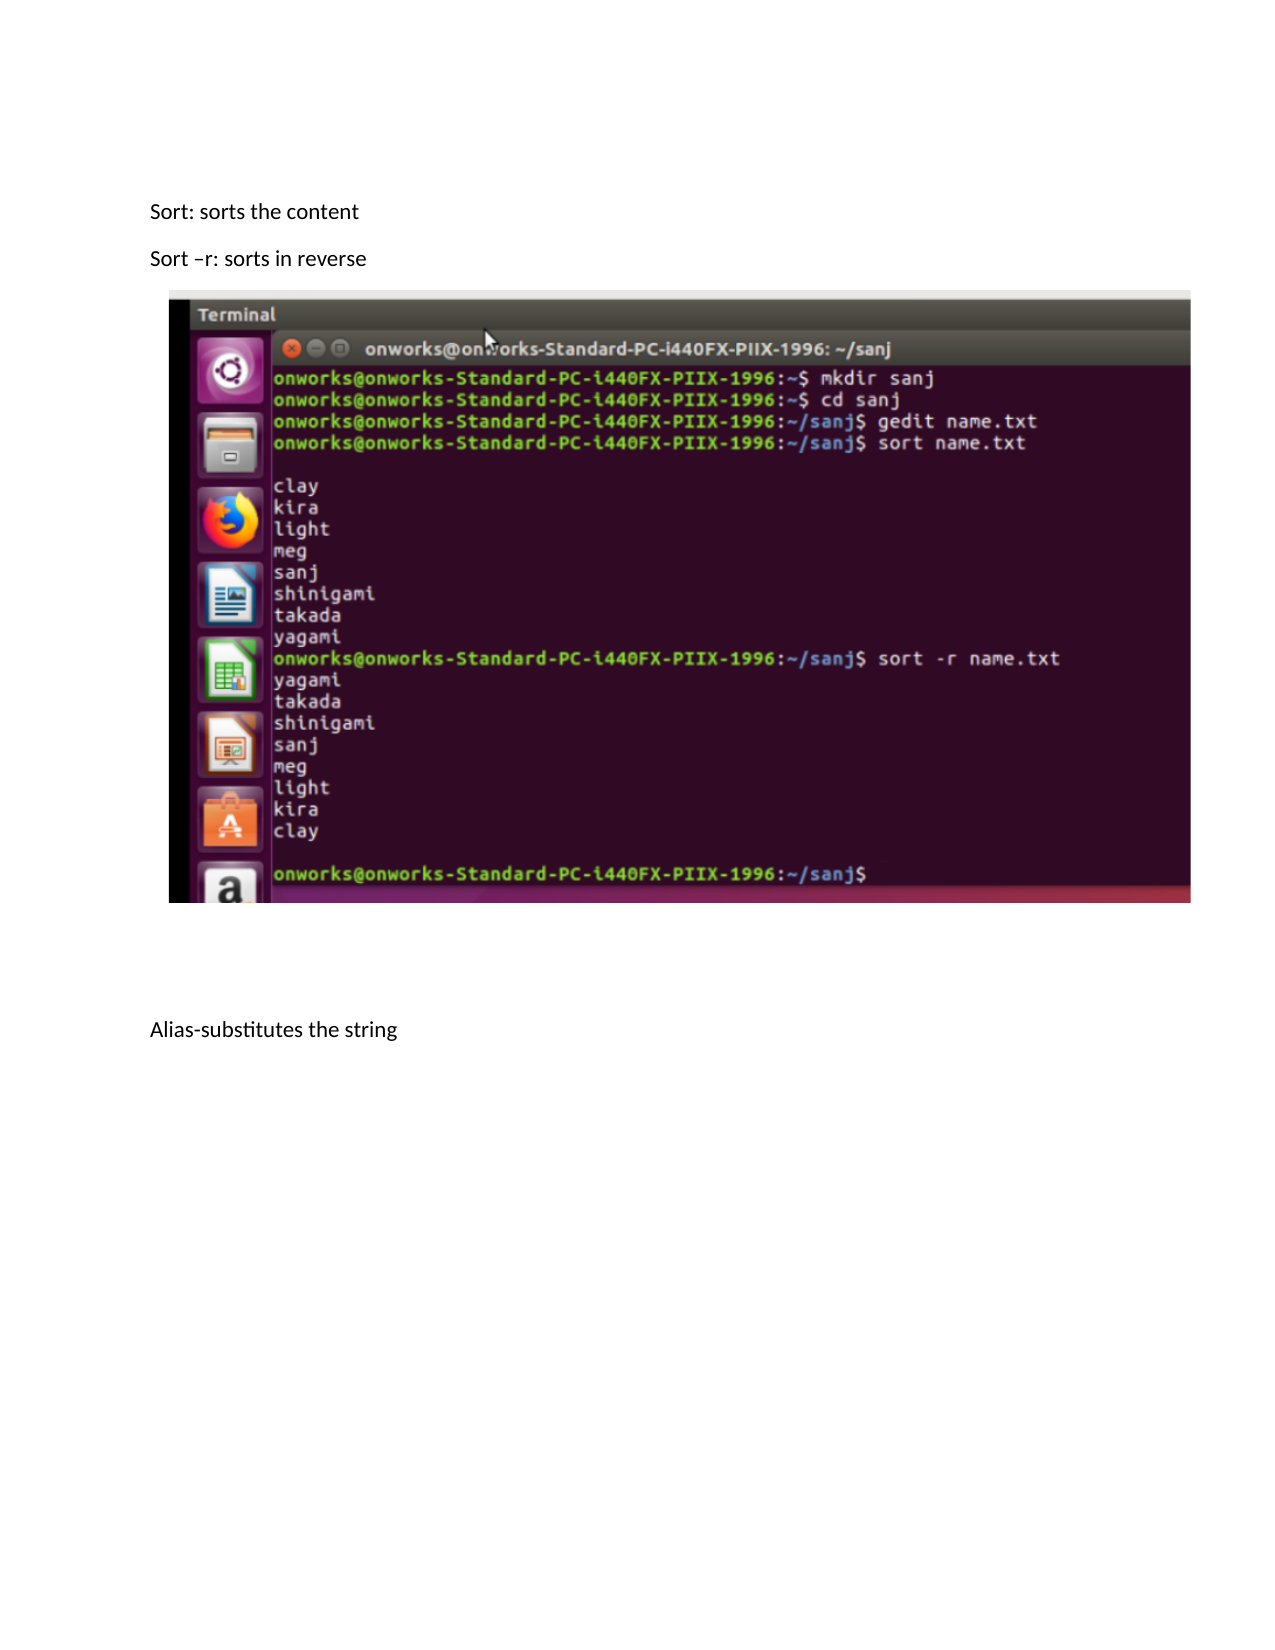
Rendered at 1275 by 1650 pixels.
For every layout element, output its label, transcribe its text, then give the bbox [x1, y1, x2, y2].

text Alias-substitutes the string [150, 1016, 1125, 1043]
text Sort: sorts the content [150, 197, 1125, 225]
text Sort –r: sorts in reverse [150, 244, 1125, 272]
